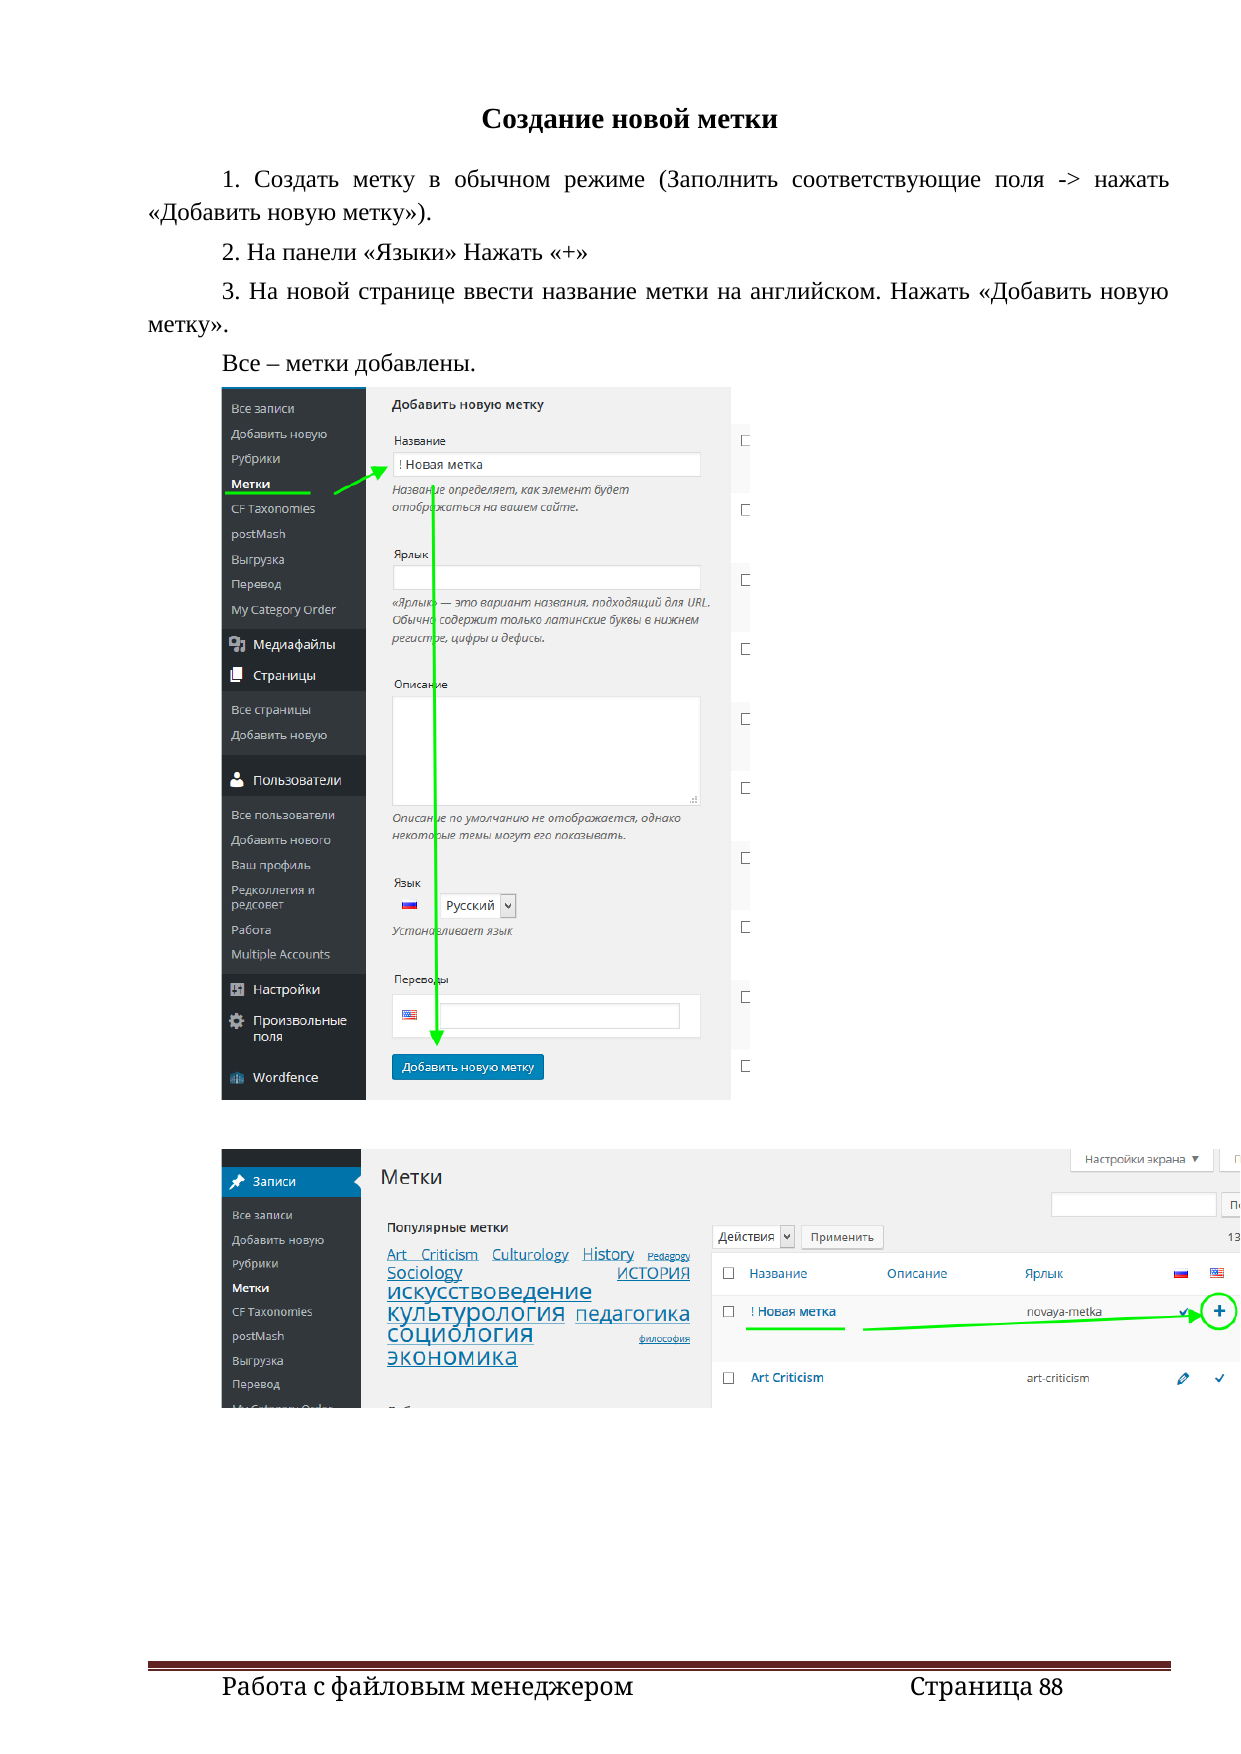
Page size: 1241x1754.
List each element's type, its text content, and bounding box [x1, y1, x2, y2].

text 3. На новой странице ввести название метки на английском. Нажать «Добавить новую метку». [148, 276, 1171, 338]
text 2. На панели «Языки» Нажать «+» [148, 237, 1171, 265]
picture [221, 387, 750, 1100]
picture [233, 1175, 244, 1186]
picture [221, 1149, 1241, 1408]
text Все – метки добавлены. [148, 348, 1171, 377]
text Создание новой метки [89, 101, 1171, 134]
text 1. Создать метку в обычном режиме (Заполнить соответствующие поля -> нажать «Добавить новую метку»). [148, 164, 1171, 226]
